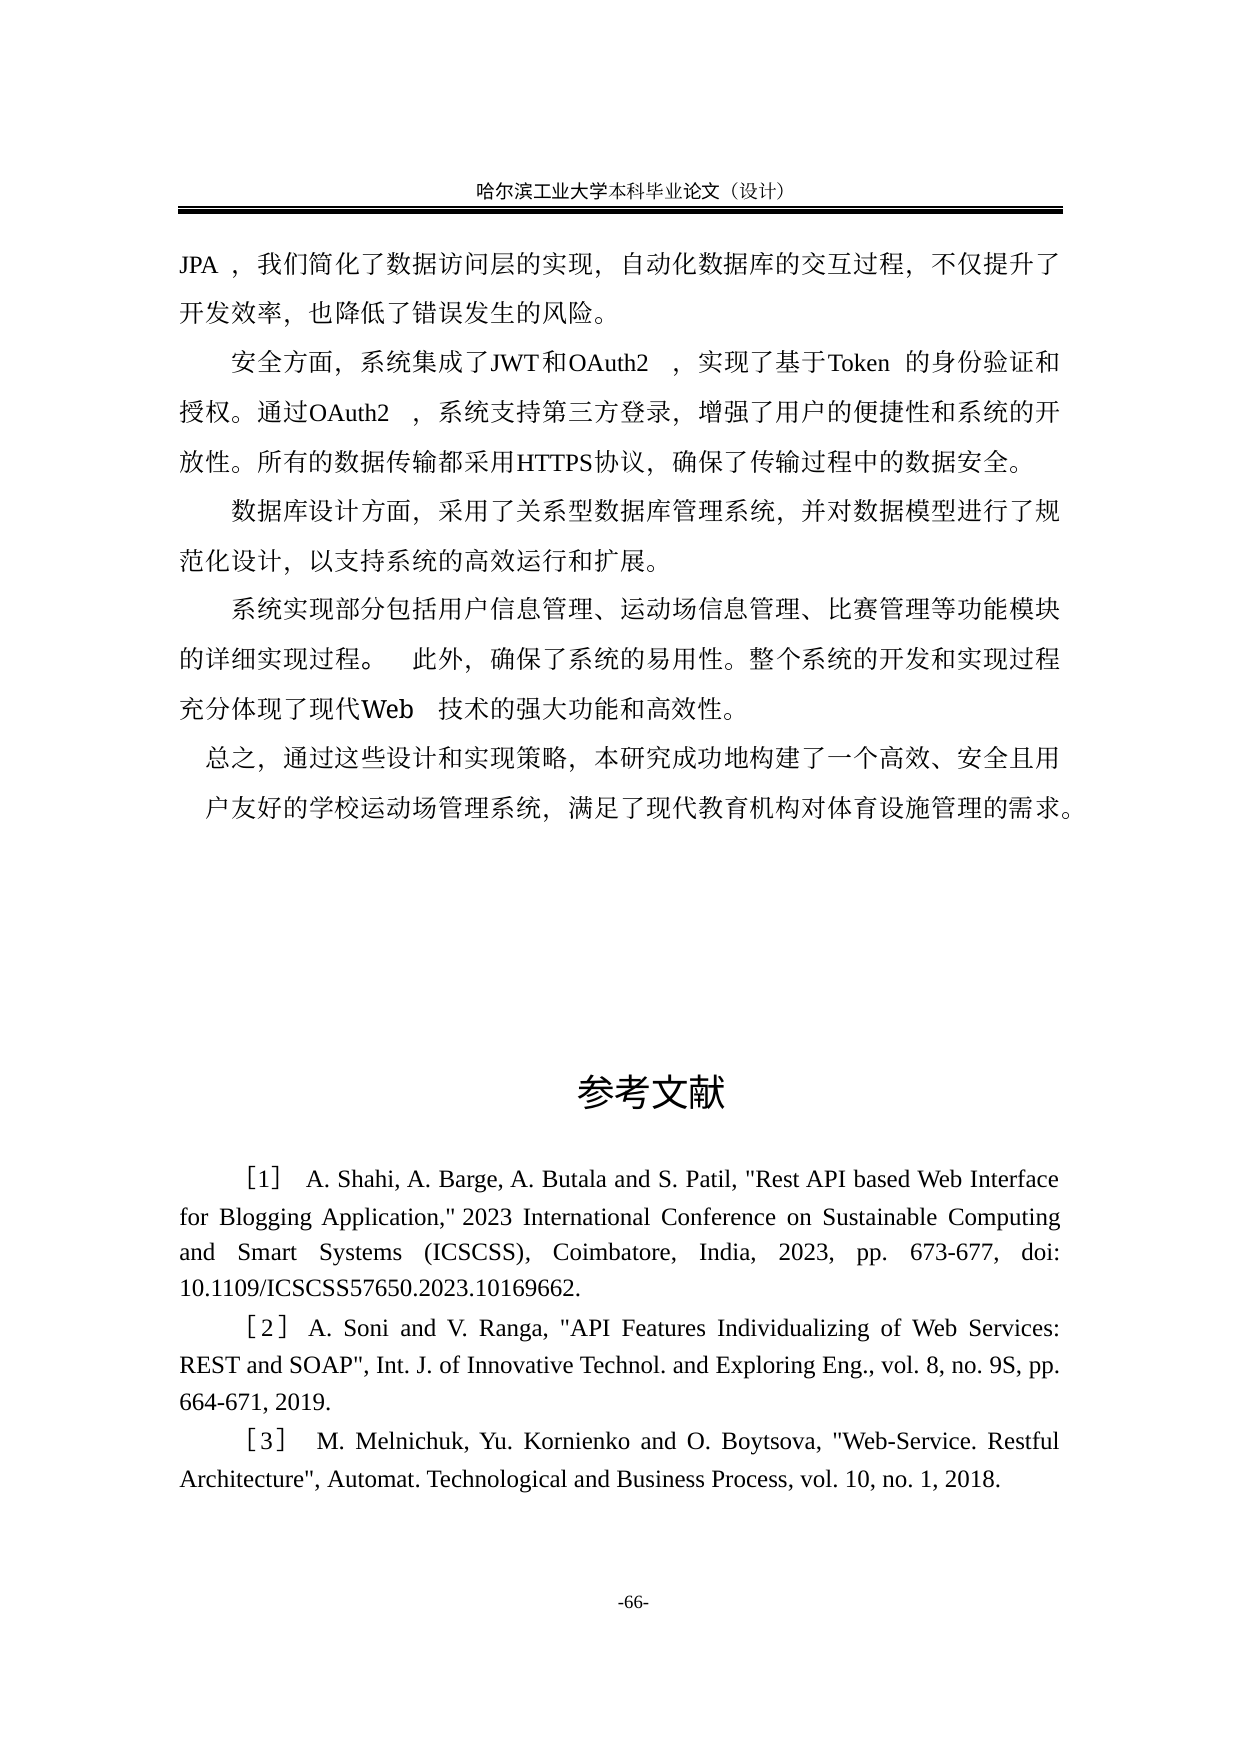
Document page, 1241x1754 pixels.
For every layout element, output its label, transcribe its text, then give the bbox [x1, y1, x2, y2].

text ［1］ A. Shahi, A. Barge, A. Butala and S. Patil, "Rest API based Web Interface for Blogging Application," 2023 International Conference on Sustainable Computing and Smart Systems (ICSCSS), Coimbatore, India, 2023, pp. 673-677, doi: 10.1109/ICSCSS57650.2023.10169662. [179, 1160, 1061, 1202]
text ［3］ M. Melnichuk, Yu. Kornienko and O. Boytsova, "Web-Service. Restful Architecture", Automat. Technological and Business Process, vol. 10, no. 1, 2018. [179, 1422, 1061, 1492]
text 系统实现部分包括用户信息管理、运动场信息管理、比赛管理等功能模块的详细实现过程。 此外，确保了系统的易用性。整个系统的开发和实现过程充分体现了现代Web技术的强大功能和高效性。 [179, 588, 1061, 727]
text ［2］A. Soni and V. Ranga, "API Features Individualizing of Web Services: REST and SOAP", Int. J. of Innovative Technol. and Exploring Eng., vol. 8, no. 9S, pp. 664-671, 2019. [179, 1309, 1061, 1415]
text 总之，通过这些设计和实现策略，本研究成功地构建了一个高效、安全且用户友好的学校运动场管理系统，满足了现代教育机构对体育设施管理的需求。 [180, 736, 1061, 826]
subtitle 参考文献 [180, 1063, 1061, 1118]
text 数据库设计方面，采用了关系型数据库管理系统，并对数据模型进行了规范化设计，以支持系统的高效运行和扩展。 [179, 489, 1061, 579]
text ［1］ A. Shahi, A. Barge, A. Butala and S. Patil, "Rest API based Web Interface for Blogging Application," 2023 International Conference on Sustainable Computing and Smart Systems (ICSCSS), Coimbatore, India, 2023, pp. 673-677, doi: 10.1109/ICSCSS57650.2023.10169662. [179, 1230, 1061, 1302]
text 安全方面，系统集成了JWT和OAuth2，实现了基于Token的身份验证和授权。通过OAuth2，系统支持第三方登录，增强了用户的便捷性和系统的开放性。所有的数据传输都采用HTTPS协议，确保了传输过程中的数据安全。 [179, 341, 1061, 480]
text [179, 242, 1061, 332]
